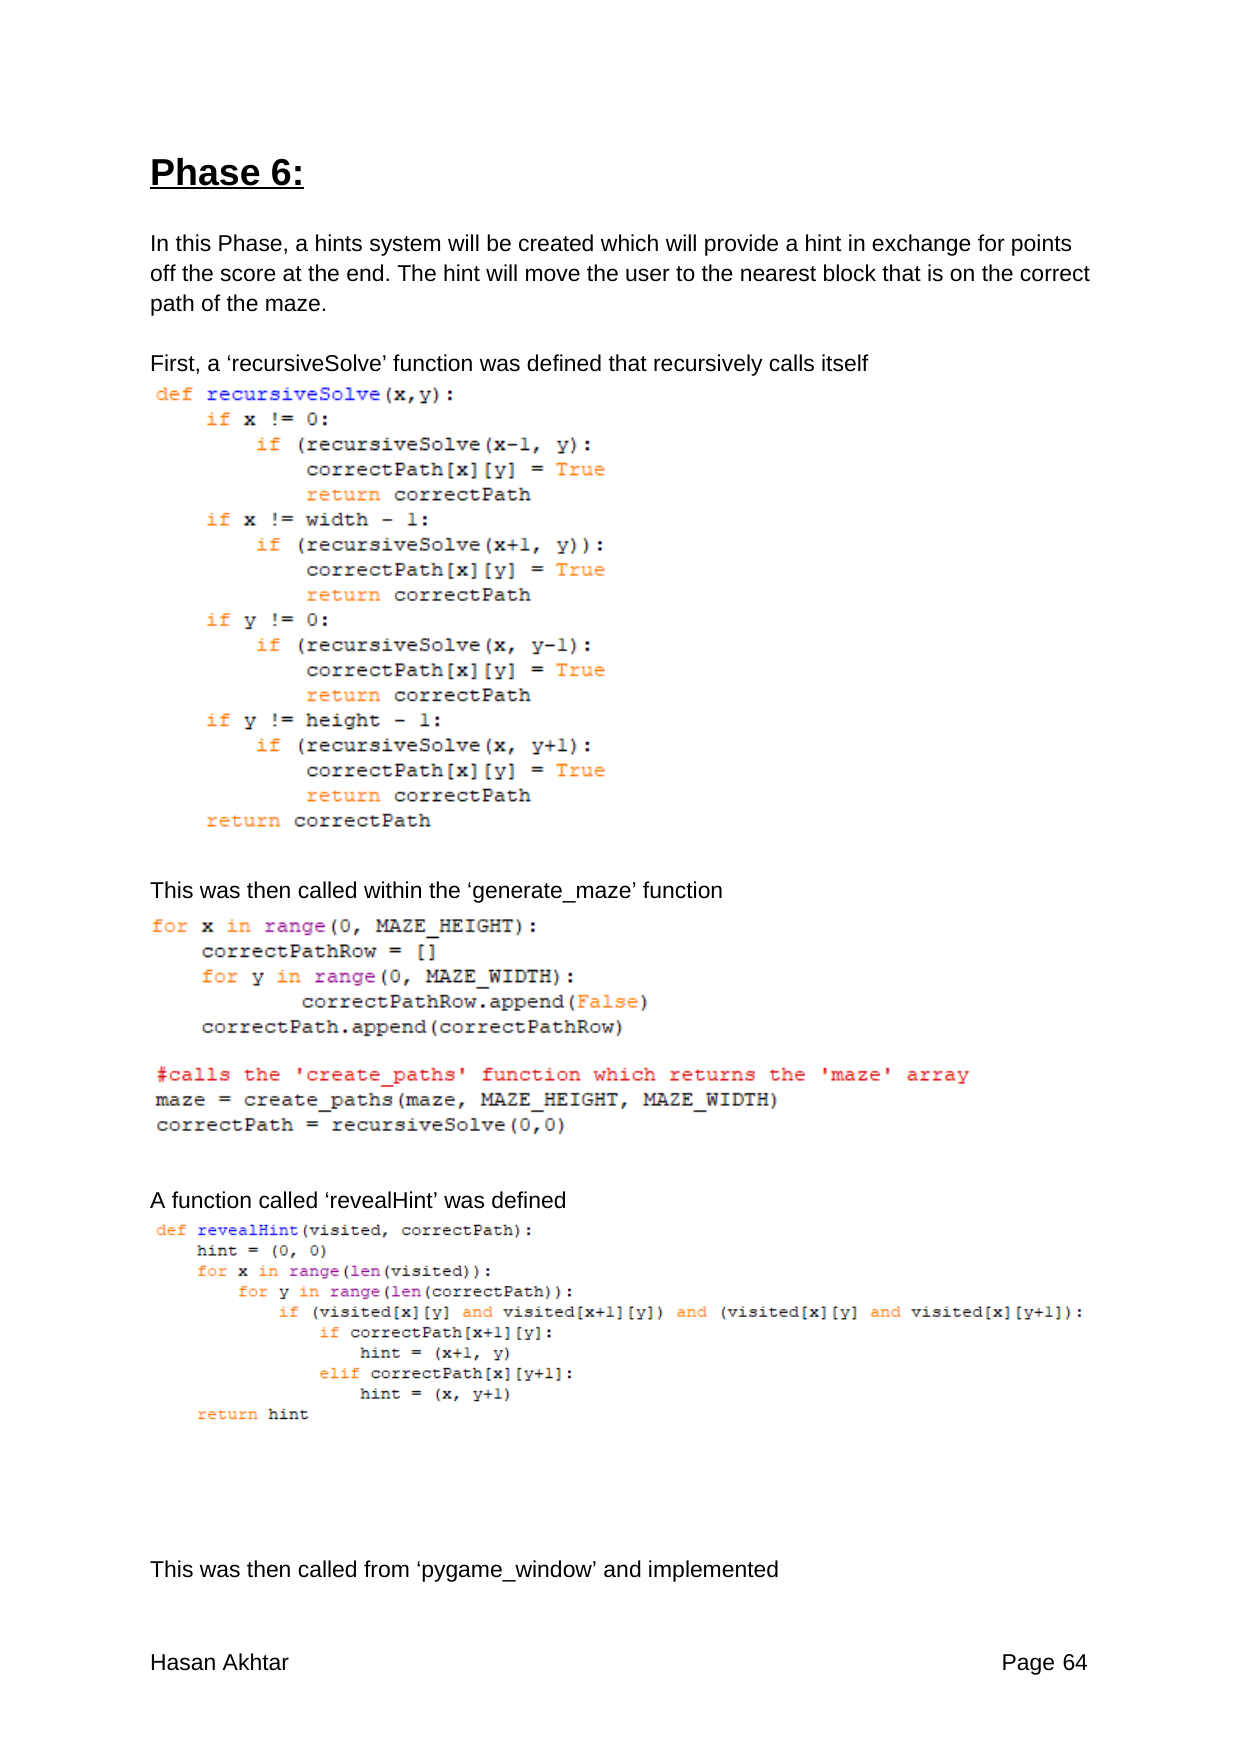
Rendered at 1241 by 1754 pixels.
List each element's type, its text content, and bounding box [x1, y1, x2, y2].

text This was then called from ‘pygame_window’ and implemented [150, 1556, 1090, 1583]
text First, a ‘recursiveSolve’ function was defined that recursively calls itself [150, 350, 1090, 377]
picture [150, 1217, 1091, 1432]
text This was then called within the ‘generate_maze’ function [150, 877, 1090, 903]
text In this Phase, a hints system will be created which will provide a hint in exchange for points off the score at the end. The hint will move the user to the nearest block that is on the correct path of the maze. [150, 229, 1090, 316]
picture [150, 380, 622, 844]
text A function called ‘revealHint’ was defined [150, 1187, 1090, 1213]
picture [150, 1055, 974, 1153]
picture [150, 907, 655, 1052]
title Phase 6: [150, 150, 1090, 193]
